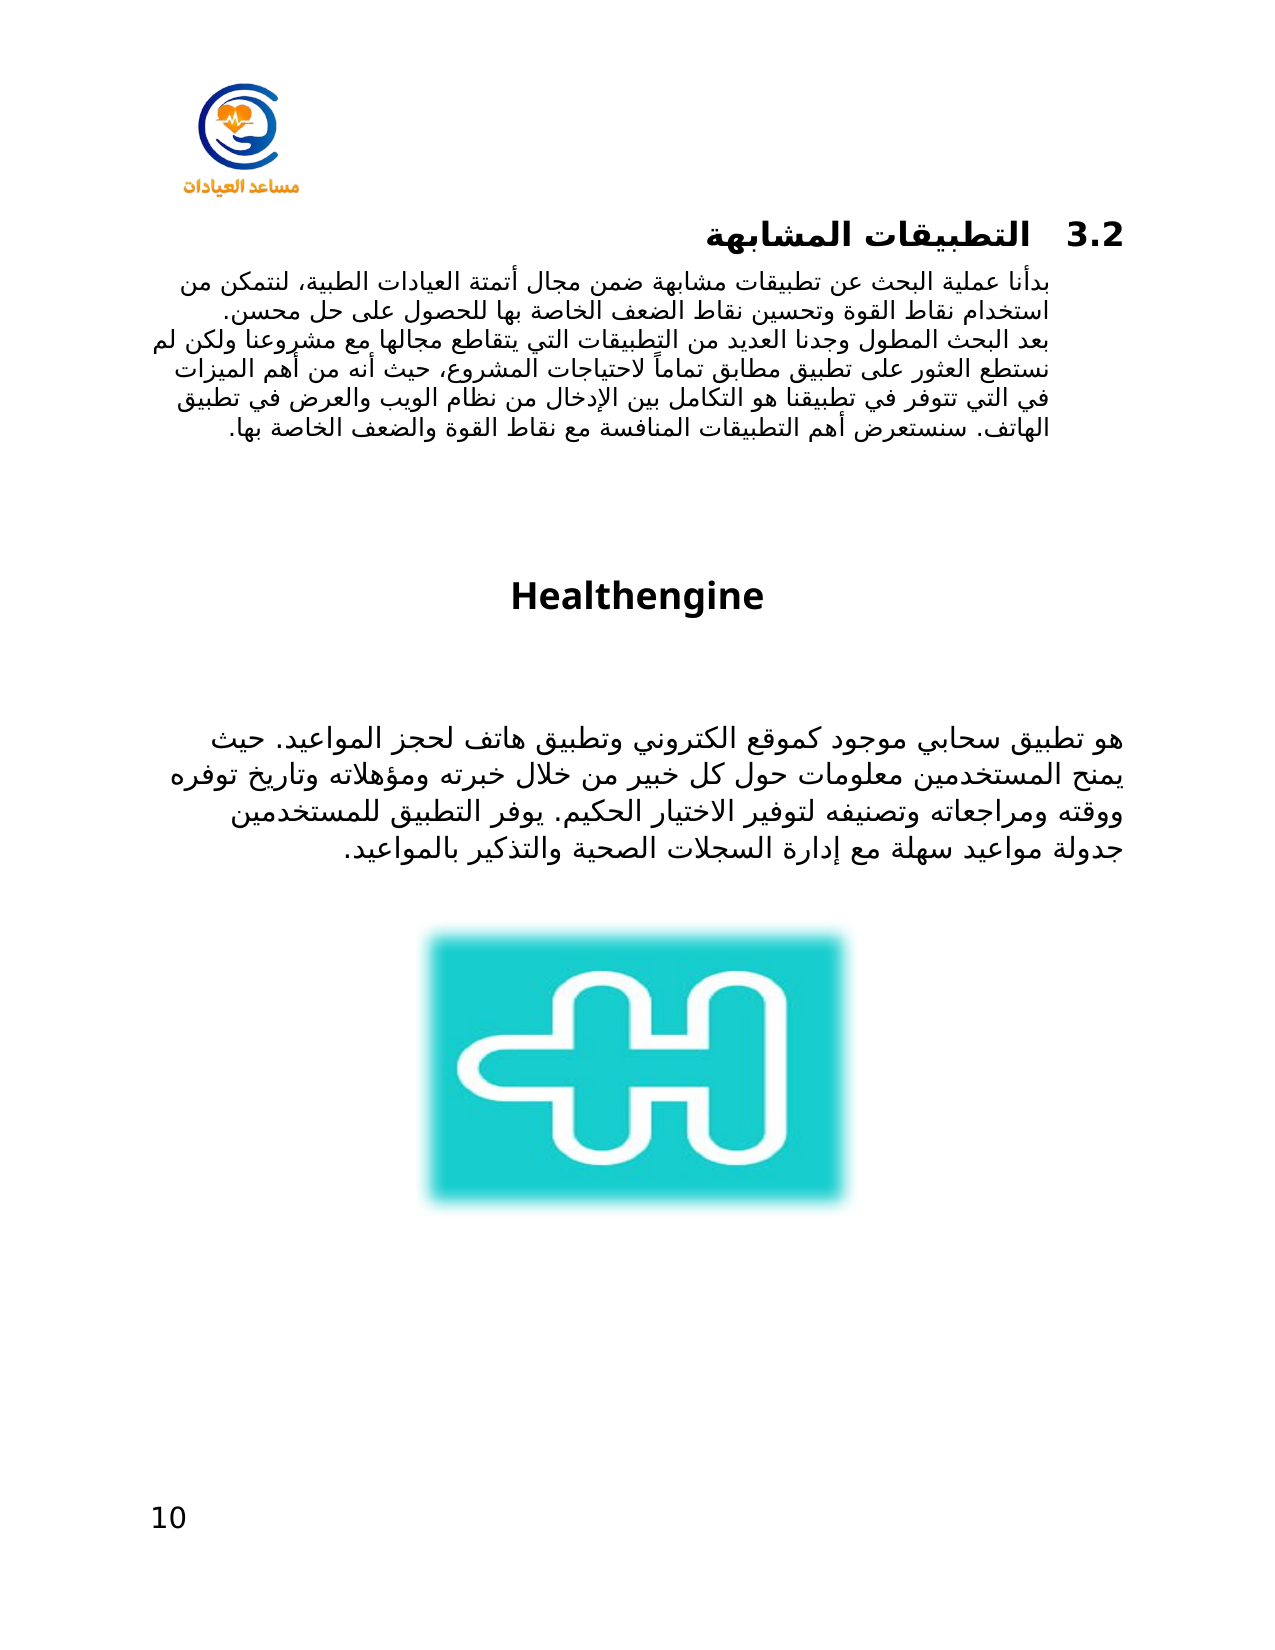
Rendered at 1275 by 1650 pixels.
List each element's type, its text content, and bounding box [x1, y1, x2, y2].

picture [149, 75, 345, 216]
text بعد البحث المطول وجدنا العديد من التطبيقات التي يتقاطع مجالها مع مشروعنا ولكن لم نستطع العثور على تطبيق مطابق تماماً لاحتياجات المشروع، حيث أنه من أهم الميزات في التي تتوفر في تطبيقنا هو التكامل بين الإدخال من نظام الويب والعرض في تطبيق الهاتف. سنستعرض أهم التطبيقات المنافسة مع نقاط القوة والضعف الخاصة بها. [150, 325, 1050, 442]
title Healthengine [150, 569, 1125, 620]
text بدأنا عملية البحث عن تطبيقات مشابهة ضمن مجال أتمتة العيادات الطبية، لنتمكن من استخدام نقاط القوة وتحسين نقاط الضعف الخاصة بها للحصول على حل محسن. [150, 267, 1050, 325]
text هو تطبيق سحابي موجود كموقع الكتروني وتطبيق هاتف لحجز المواعيد. حيث يمنح المستخدمين معلومات حول كل خبير من خلال خبرته ومؤهلاته وتاريخ توفره ووقته ومراجعاته وتصنيفه لتوفير الاختيار الحكيم. يوفر التطبيق للمستخدمين جدولة مواعيد سهلة مع إدارة السجلات الصحية والتذكير بالمواعيد. [150, 721, 1125, 865]
title 3.2 التطبيقات المشابهة [150, 216, 1125, 254]
picture [442, 948, 831, 1190]
